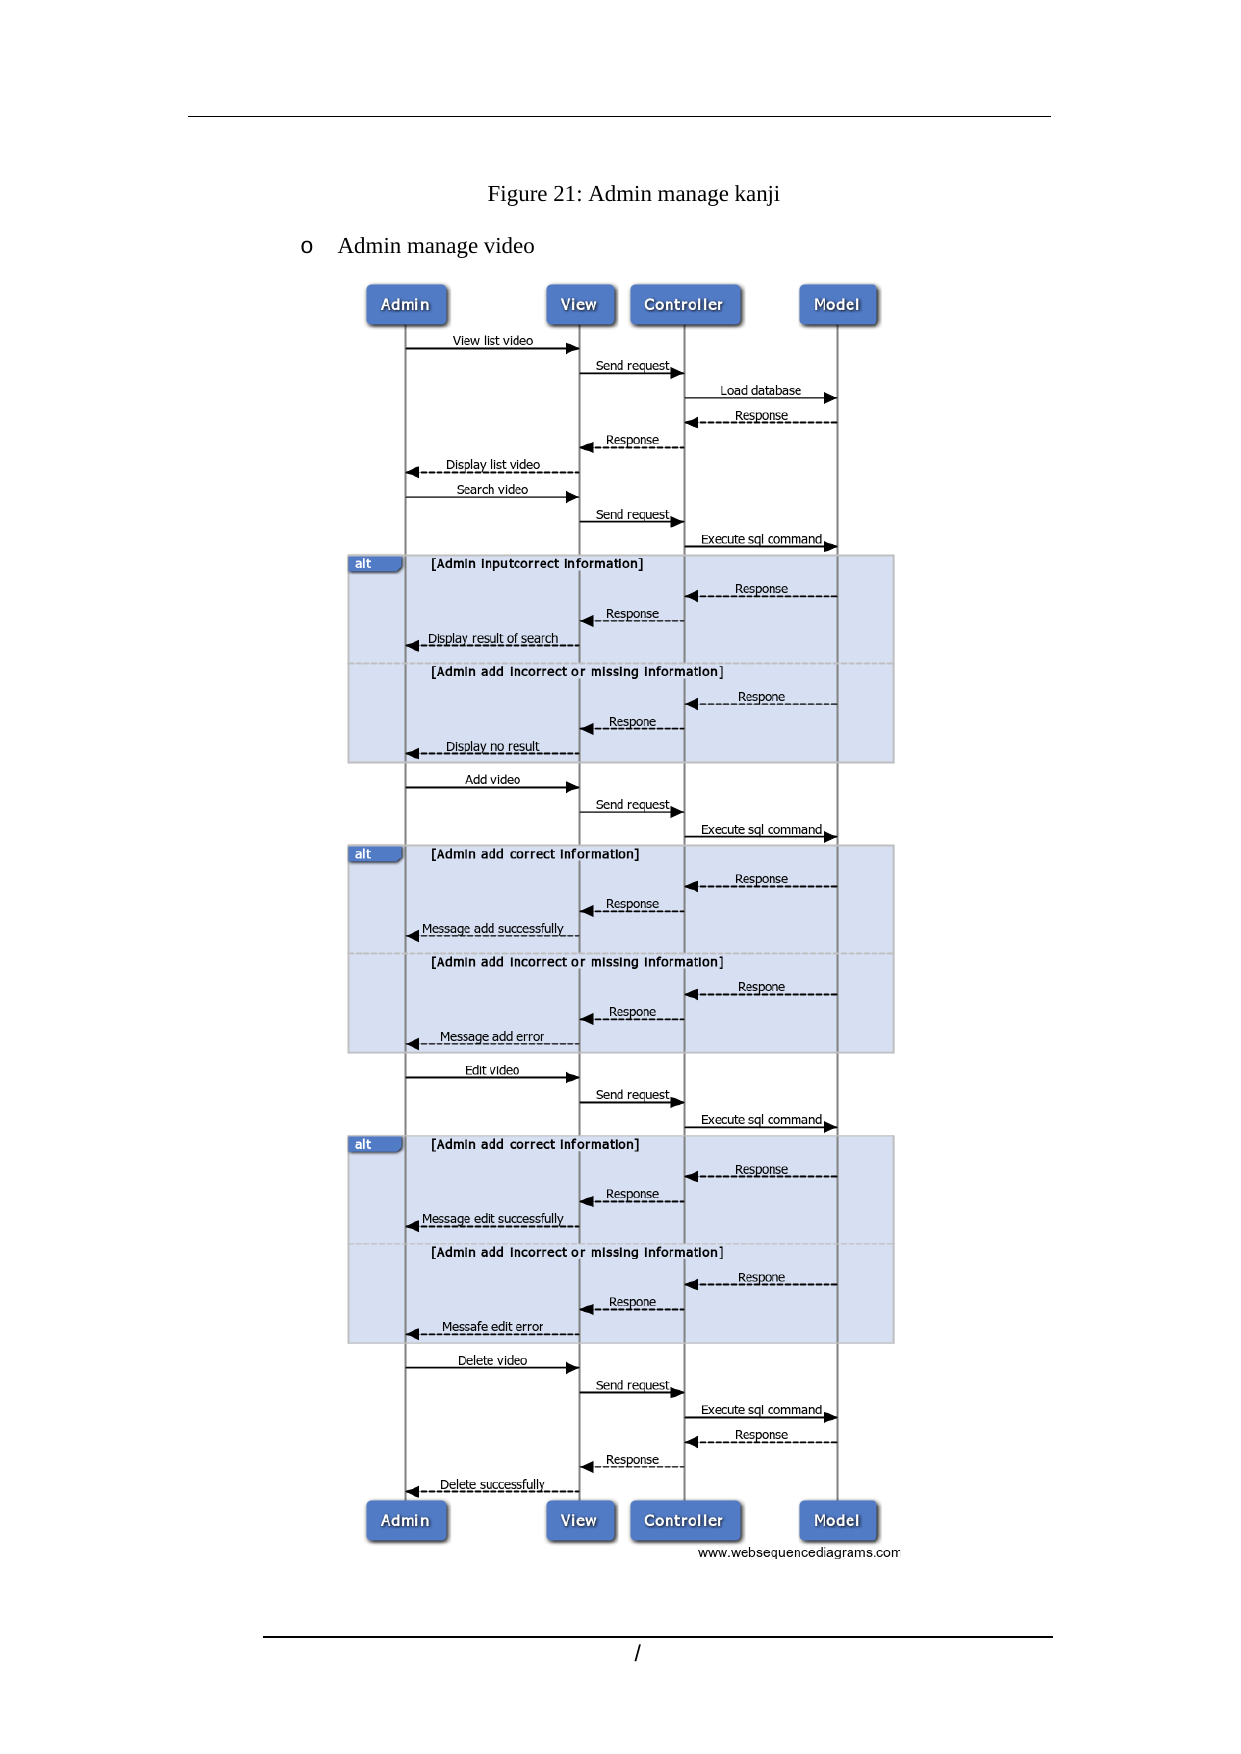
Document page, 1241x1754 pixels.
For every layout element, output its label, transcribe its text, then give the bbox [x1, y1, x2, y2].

text Figure 21: Admin manage kanji [412, 180, 1053, 206]
list Admin manage video [300, 232, 1053, 260]
picture [337, 274, 901, 1559]
